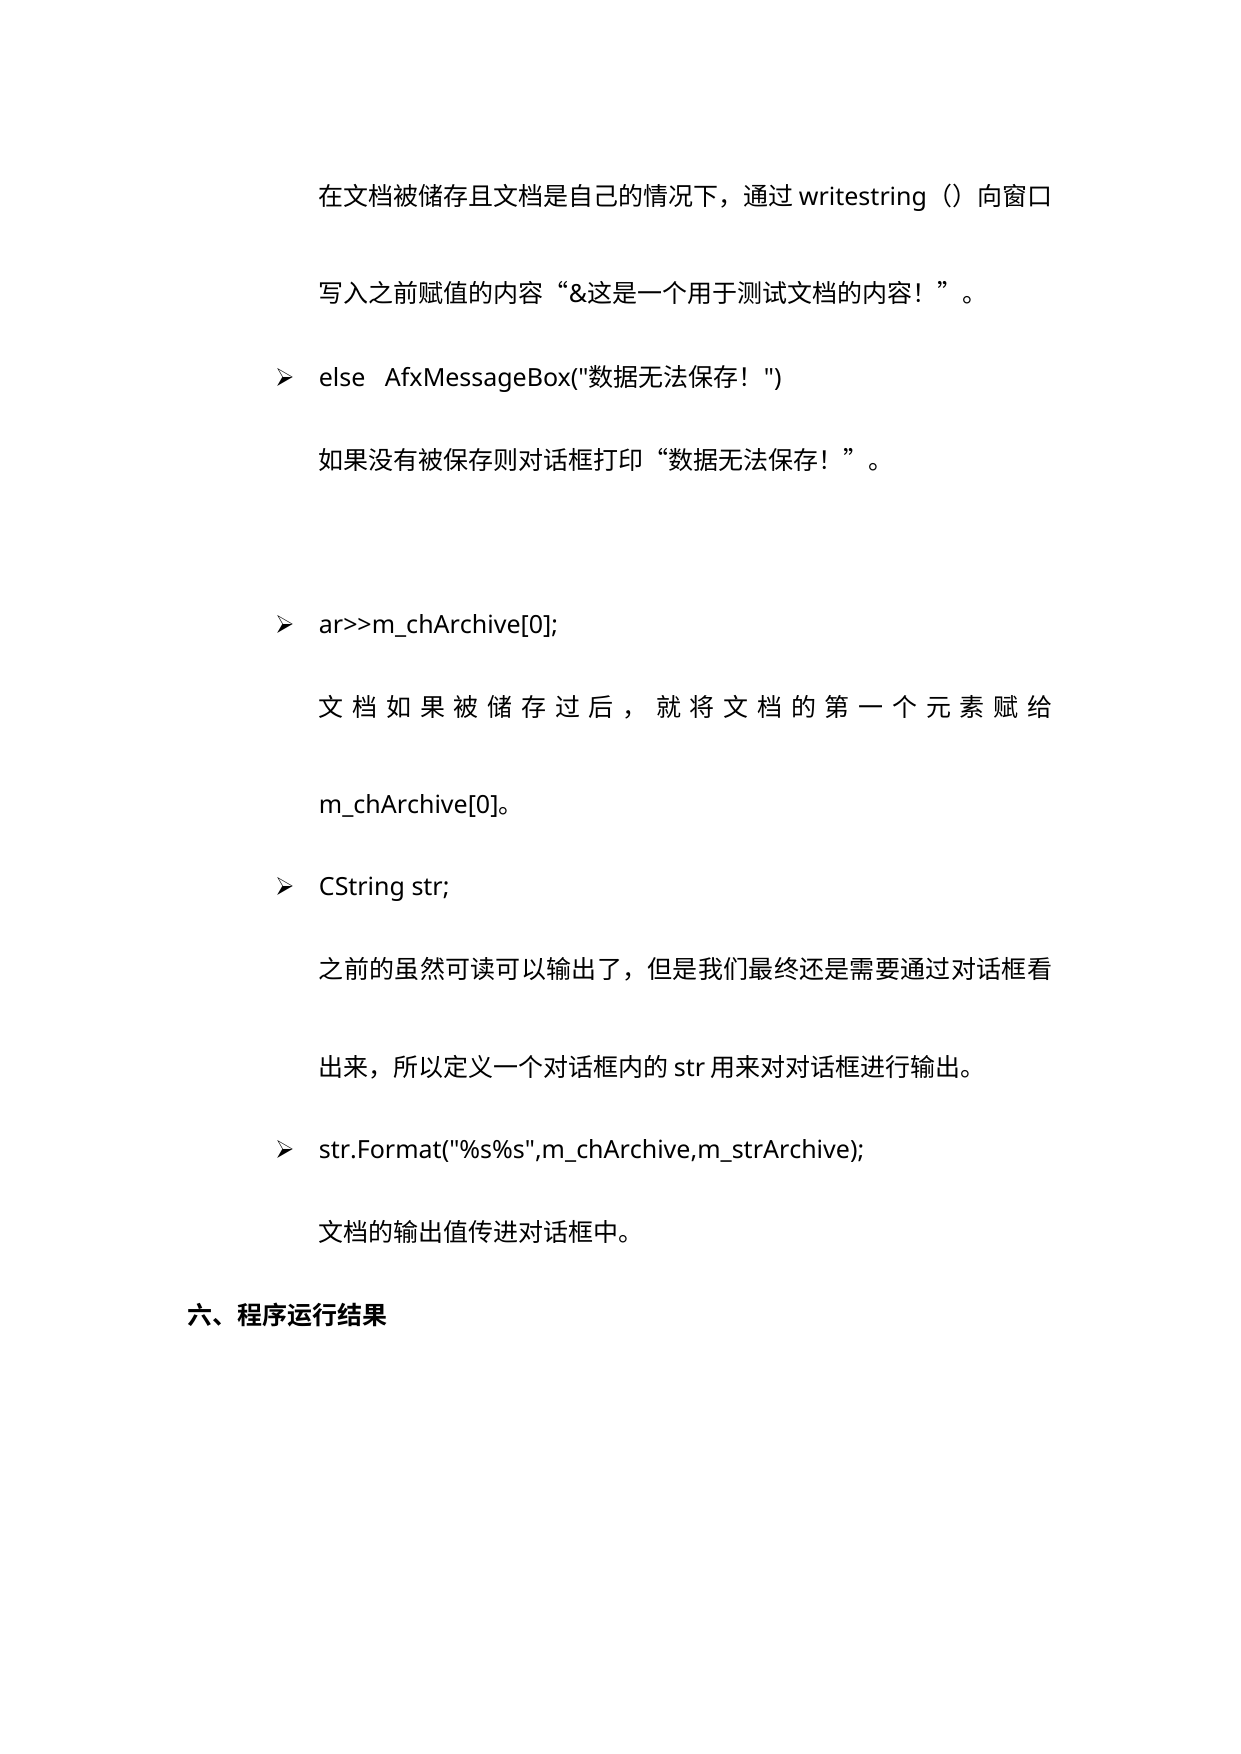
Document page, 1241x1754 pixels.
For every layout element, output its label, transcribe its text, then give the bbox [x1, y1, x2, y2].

list 之前的虽然可读可以输出了，但是我们最终还是需要通过对话框看出来，所以定义一个对话框内的str用来对对话框进行输出。 [319, 935, 1053, 1098]
list CString str; [275, 853, 1053, 918]
list 文档的输出值传进对话框中。 [319, 1198, 1053, 1263]
list 文档如果被储存过后，就将文档的第一个元素赋给m_chArchive[0]。 [319, 673, 1053, 835]
list 如果没有被保存则对话框打印“数据无法保存！”。 [319, 426, 1053, 491]
text 六、程序运行结果 [187, 1281, 1053, 1346]
list ar>>m_chArchive[0]; [275, 591, 1053, 656]
list str.Format("%s%s",m_chArchive,m_strArchive); [275, 1116, 1053, 1181]
list else AfxMessageBox("数据无法保存！") [275, 343, 1053, 408]
list 在文档被储存且文档是自己的情况下，通过writestring（）向窗口写入之前赋值的内容“&这是一个用于测试文档的内容！”。 [319, 162, 1053, 324]
